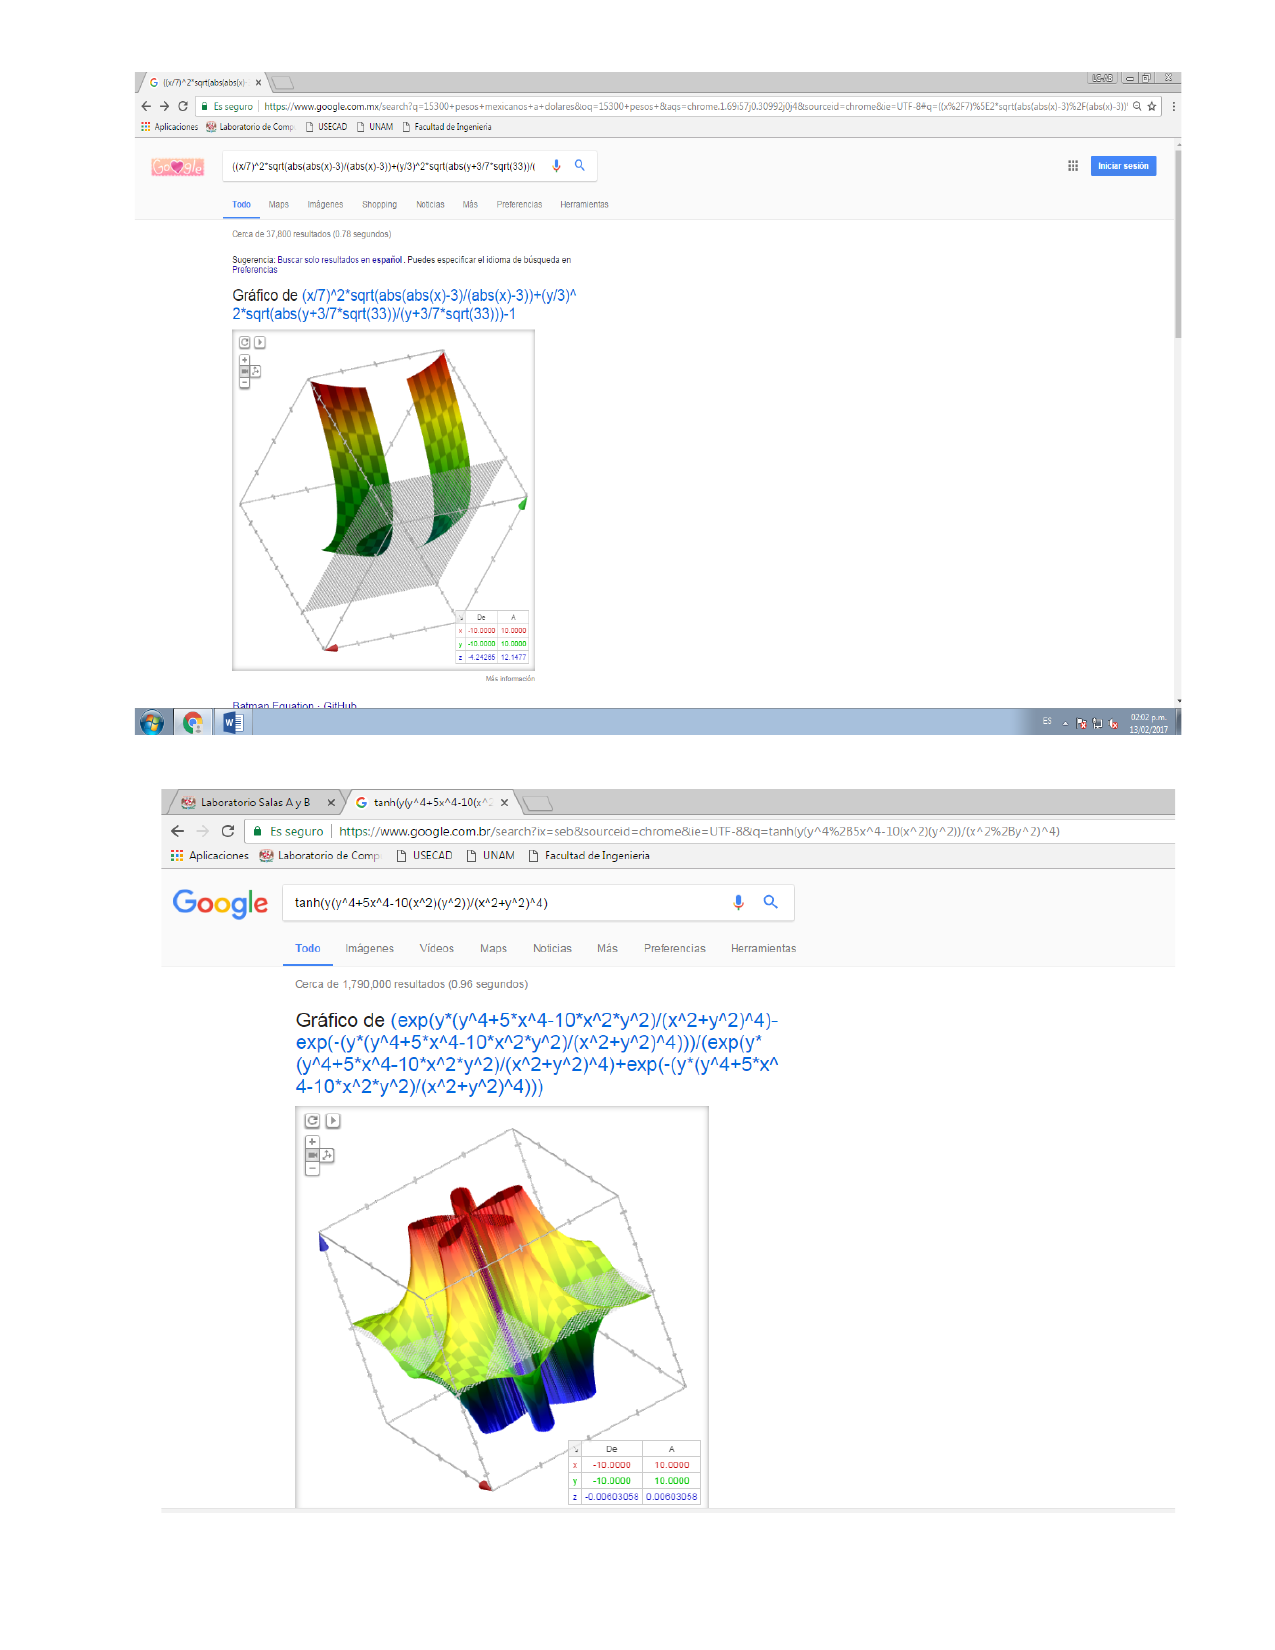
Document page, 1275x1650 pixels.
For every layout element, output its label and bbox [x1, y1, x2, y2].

picture [161, 789, 1176, 1513]
picture [134, 72, 1181, 734]
